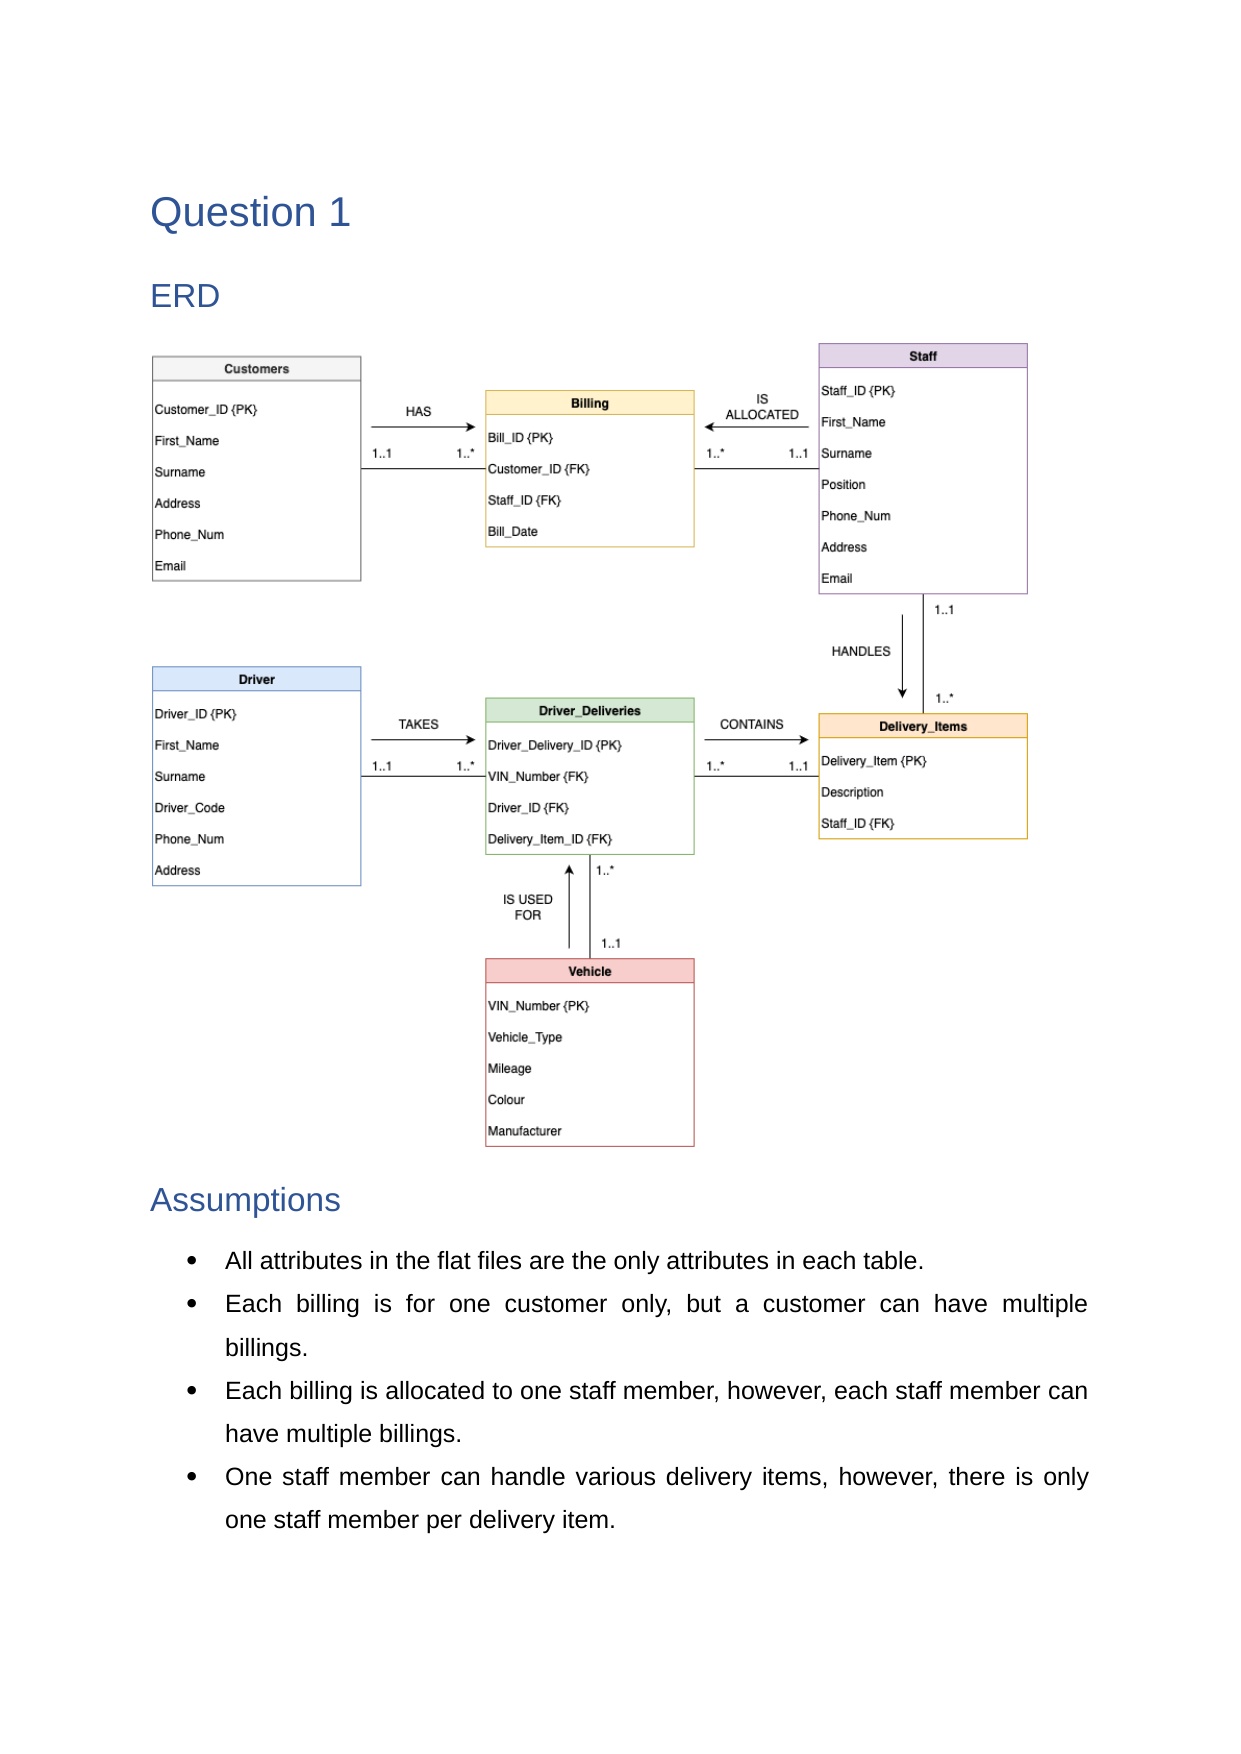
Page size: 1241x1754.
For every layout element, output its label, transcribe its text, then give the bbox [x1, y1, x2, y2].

list One staff member can handle various delivery items, however, there is only one staff member per delivery item. [187, 1462, 1090, 1534]
list All attributes in the flat files are the only attributes in each table. [187, 1246, 1090, 1275]
subtitle Assumptions [150, 1180, 1090, 1218]
list Each billing is for one customer only, but a customer can have multiple billings. [187, 1289, 1090, 1361]
subtitle ERD [150, 276, 1090, 314]
list Each billing is allocated to one staff member, however, each staff member can have multiple billings. [187, 1376, 1090, 1448]
subtitle Question 1 [150, 187, 1090, 235]
picture [150, 342, 1030, 1149]
